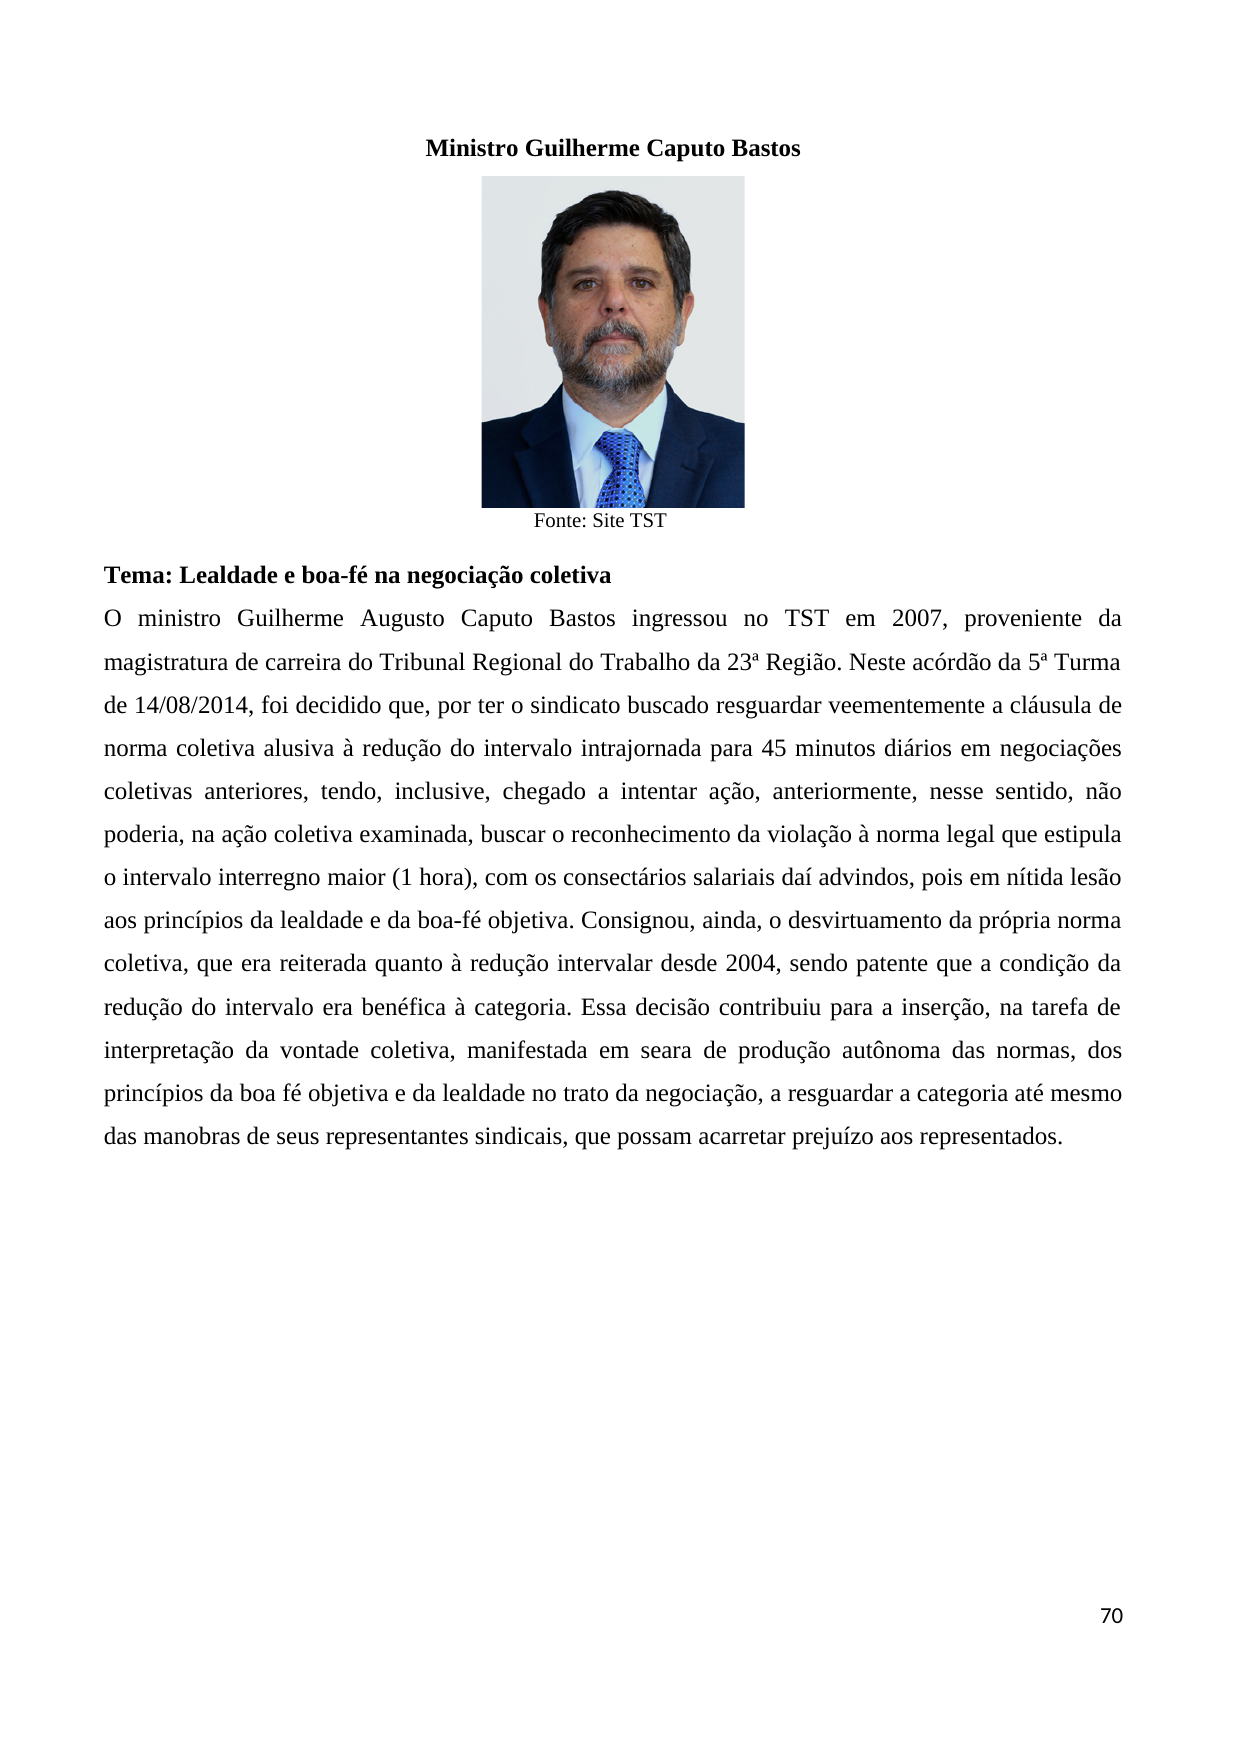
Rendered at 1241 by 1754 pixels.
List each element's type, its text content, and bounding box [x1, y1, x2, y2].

text Ministro Guilherme Caputo Bastos [103, 133, 1123, 162]
picture [481, 176, 745, 508]
text O ministro Guilherme Augusto Caputo Bastos ingressou no TST em 2007, proveniente da magistratura de carreira do Tribunal Regional do Trabalho da 23ª Região. Neste acórdão da 5ª Turma de 14/08/2014, foi decidido que, por ter o sindicato buscado resguardar veementemente a cláusula de norma coletiva alusiva à redução do intervalo intrajornada para 45 minutos diários em negociações coletivas anteriores, tendo, inclusive, chegado a intentar ação, anteriormente, nesse sentido, não poderia, na ação coletiva examinada, buscar o reconhecimento da violação à norma legal que estipula o intervalo interregno maior (1 hora), com os consectários salariais daí advindos, pois em nítida lesão aos princípios da lealdade e da boa-fé objetiva. Consignou, ainda, o desvirtuamento da própria norma coletiva, que era reiterada quanto à redução intervalar desde 2004, sendo patente que a condição da redução do intervalo era benéfica à categoria. Essa decisão contribuiu para a inserção, na tarefa de interpretação da vontade coletiva, manifestada em seara de produção autônoma das normas, dos princípios da boa fé objetiva e da lealdade no trato da negociação, a resguardar a categoria até mesmo das manobras de seus representantes sindicais, que possam acarretar prejuízo aos representados. [103, 603, 1123, 1150]
text Tema: Lealdade e boa-fé na negociação coletiva [103, 560, 1123, 589]
text Fonte: Site TST [403, 508, 1123, 532]
